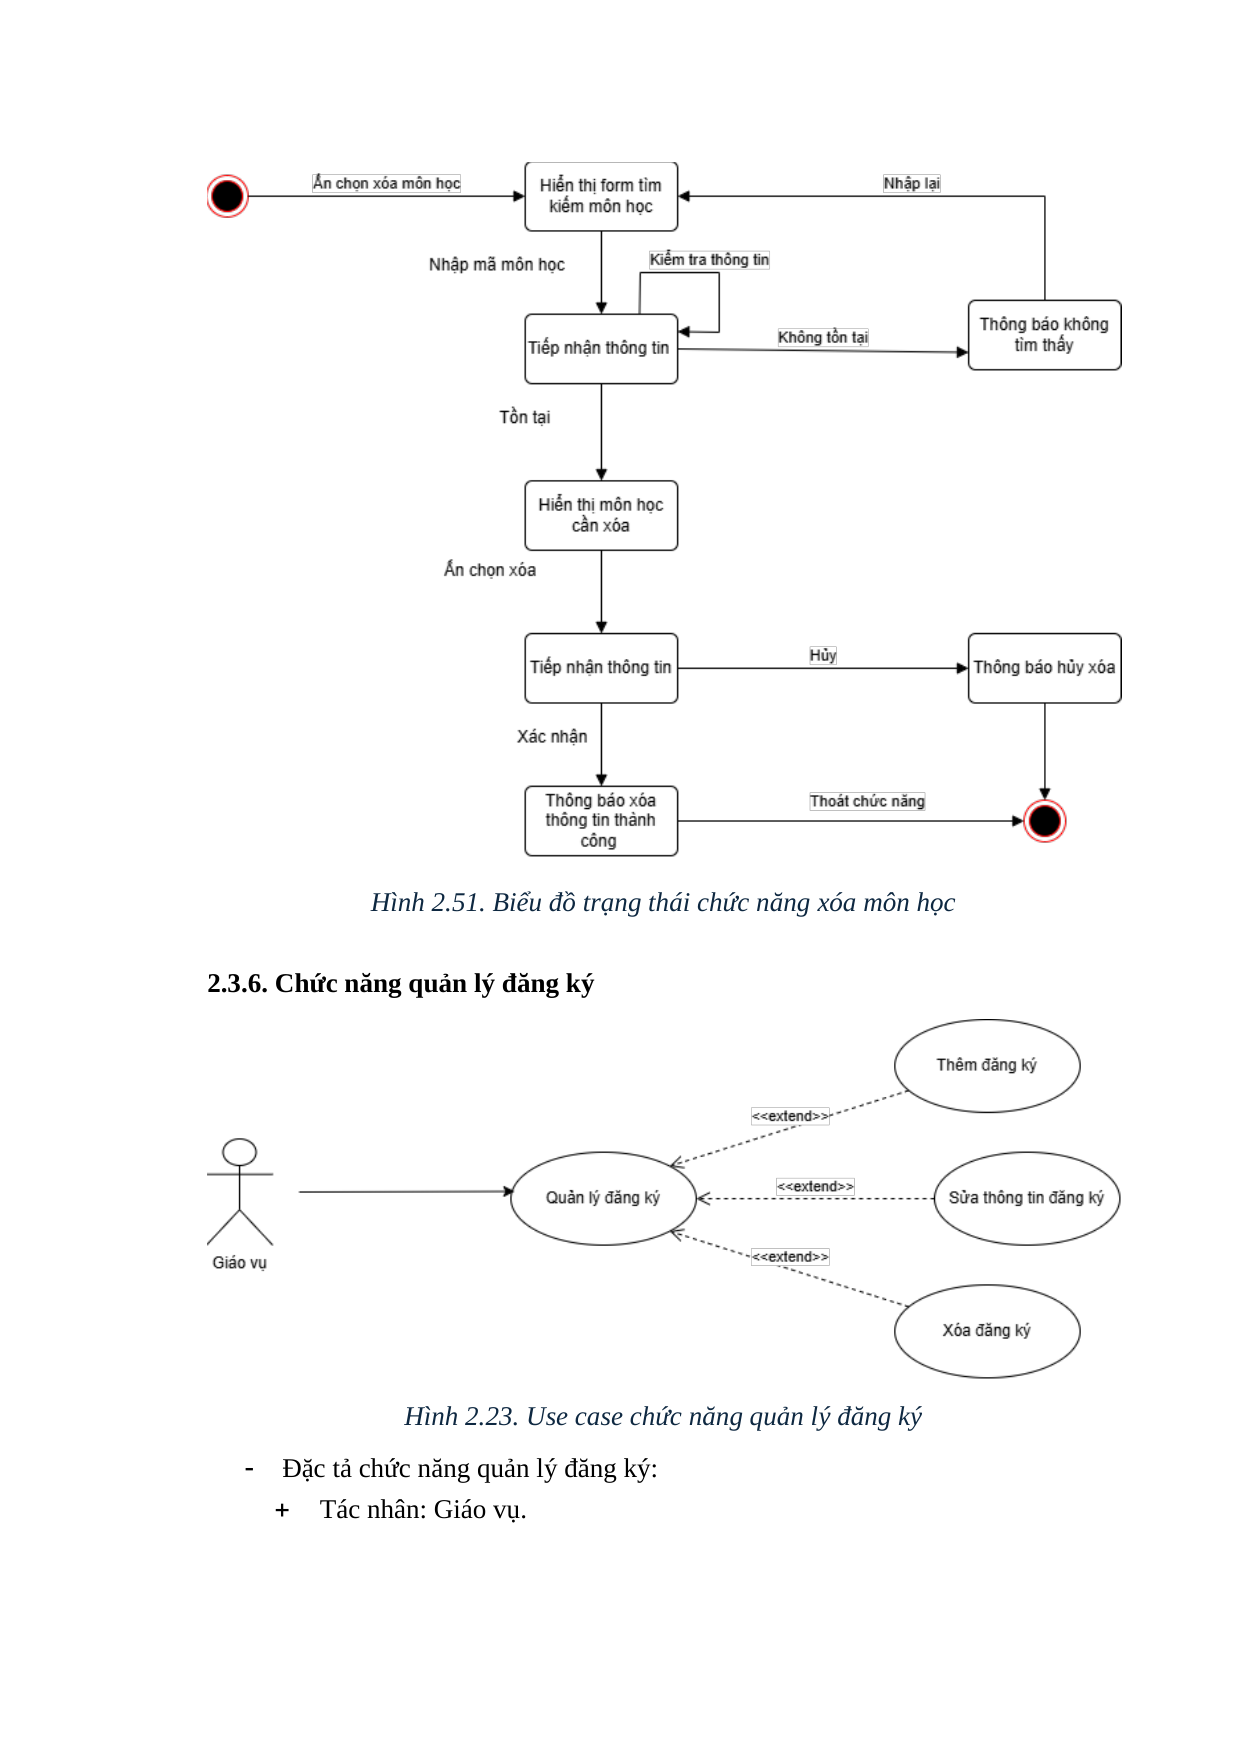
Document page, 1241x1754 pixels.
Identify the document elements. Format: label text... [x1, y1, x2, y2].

text 2.3.6. Chức năng quản lý đăng ký [207, 967, 1122, 998]
list Đặc tả chức năng quản lý đăng ký: [244, 1452, 1122, 1483]
picture [207, 162, 1122, 858]
list Tác nhân: Giáo vụ. [282, 1493, 1122, 1524]
text Hình 2.51. Biểu đồ trạng thái chức năng xóa môn học [207, 886, 1122, 917]
text Hình 2.23. Use case chức năng quản lý đăng ký [207, 1400, 1122, 1431]
picture [207, 1019, 1122, 1380]
